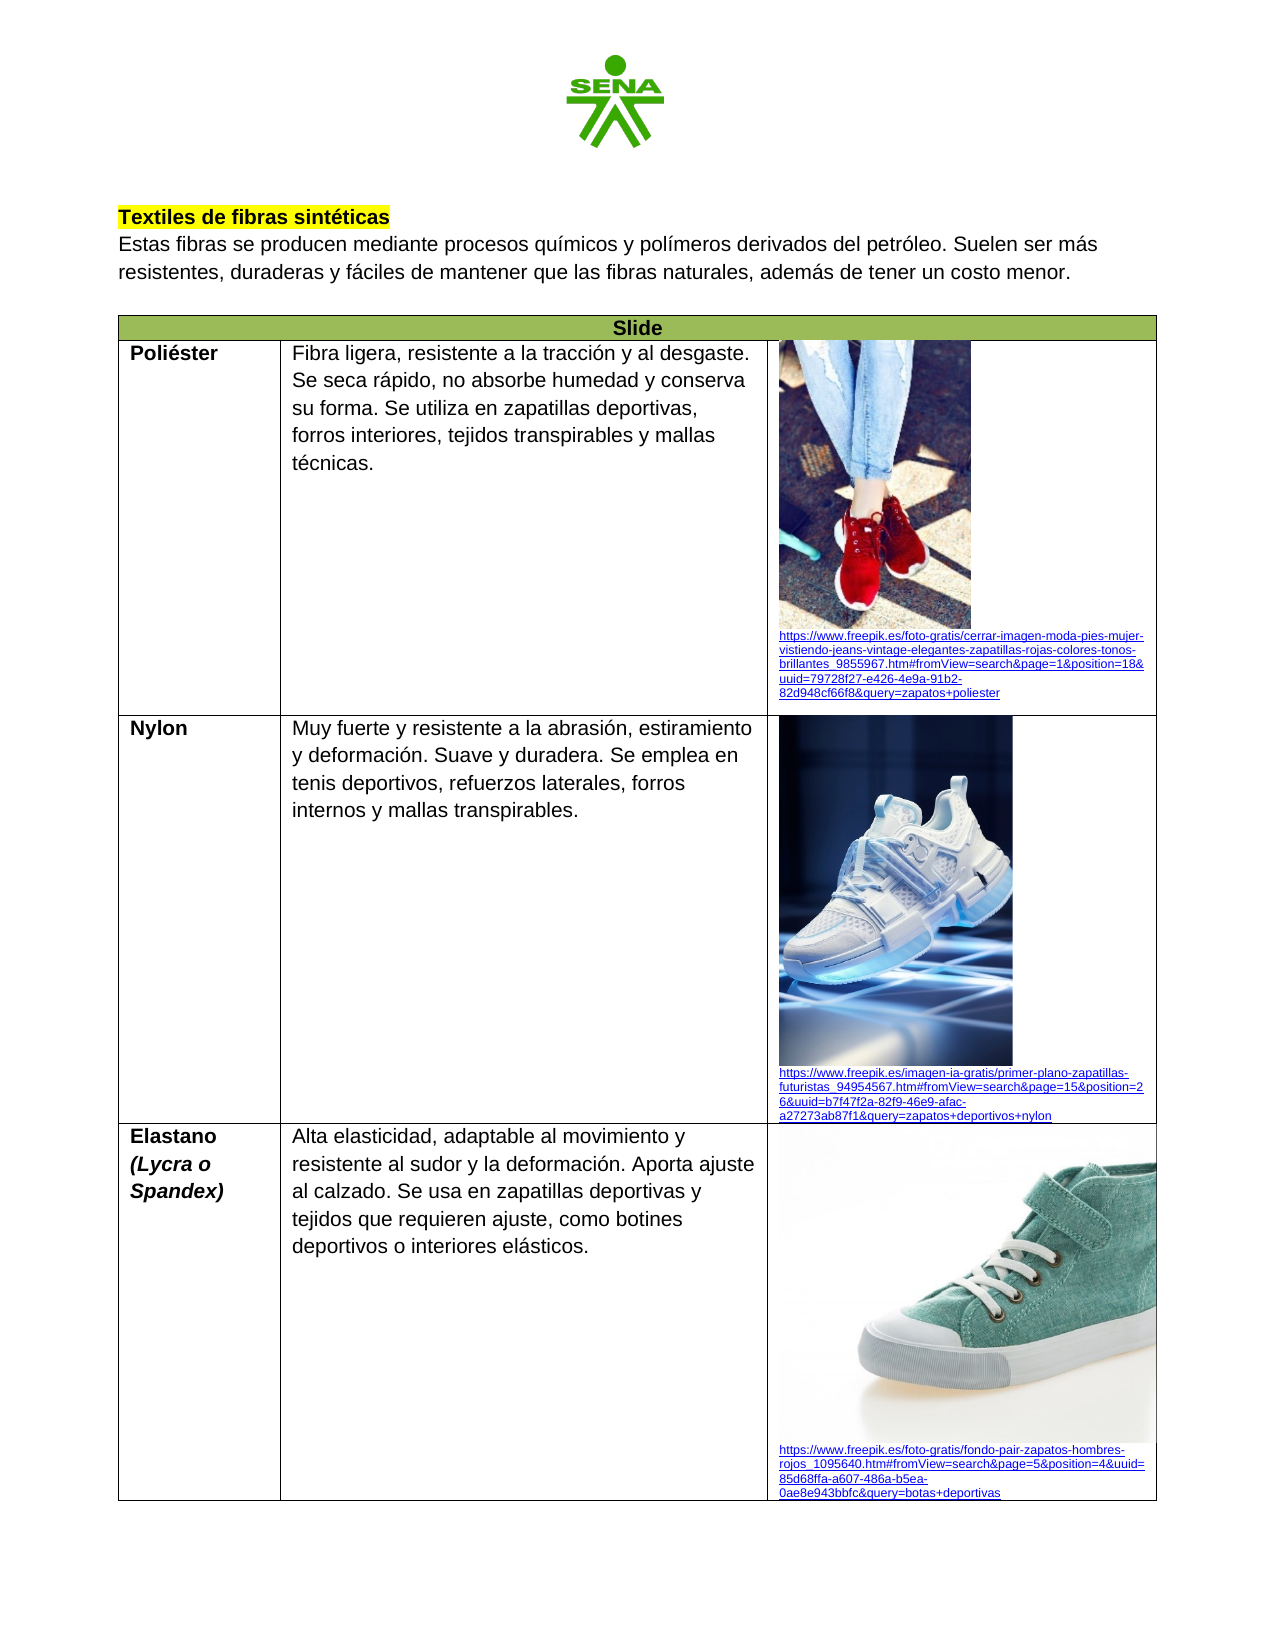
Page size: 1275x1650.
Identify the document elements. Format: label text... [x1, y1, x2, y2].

table_cell https://www.freepik.es/foto-gratis/fondo-pair-zapatos-hombres-rojos_1095640.htm#fromView=search&page=5&position=4&uuid=85d68ffa-a607-486a-b5ea-0ae8e943bbfc&query=botas+deportivas [768, 1124, 1156, 1500]
text Textiles de fibras sintéticas Estas fibras se producen mediante procesos químicos y polímeros derivados del petróleo. Suelen ser más resistentes, duraderas y fáciles de mantener que las fibras naturales, además de tener un costo menor. [118, 205, 1157, 284]
picture [779, 715, 1013, 1066]
picture [566, 55, 664, 148]
table_cell Muy fuerte y resistente a la abrasión, estiramiento y deformación. Suave y duradera. Se emplea en tenis deportivos, refuerzos laterales, forros internos y mallas transpirables. [281, 716, 767, 1123]
table_header Slide [119, 316, 1156, 340]
table_cell Alta elasticidad, adaptable al movimiento y resistente al sudor y la deformación. Aporta ajuste al calzado. Se usa en zapatillas deportivas y tejidos que requieren ajuste, como botines deportivos o interiores elásticos. [281, 1124, 767, 1500]
table_cell Poliéster [119, 341, 280, 715]
table_cell Elastano (Lycra o Spandex) [119, 1124, 280, 1500]
picture [779, 340, 971, 629]
table_cell Nylon [119, 716, 280, 1123]
table_cell https://www.freepik.es/imagen-ia-gratis/primer-plano-zapatillas-futuristas_94954567.htm#fromView=search&page=15&position=26&uuid=b7f47f2a-82f9-46e9-afac-a27273ab87f1&query=zapatos+deportivos+nylon [768, 716, 1156, 1123]
table_cell https://www.freepik.es/foto-gratis/cerrar-imagen-moda-pies-mujer-vistiendo-jeans-vintage-elegantes-zapatillas-rojas-colores-tonos-brillantes_9855967.htm#fromView=search&page=1&position=18&uuid=79728f27-e426-4e9a-91b2-82d948cf66f8&query=zapatos+poliester [768, 341, 1156, 715]
picture [779, 1124, 1157, 1443]
table_cell Fibra ligera, resistente a la tracción y al desgaste. Se seca rápido, no absorbe humedad y conserva su forma. Se utiliza en zapatillas deportivas, forros interiores, tejidos transpirables y mallas técnicas. [281, 341, 767, 715]
